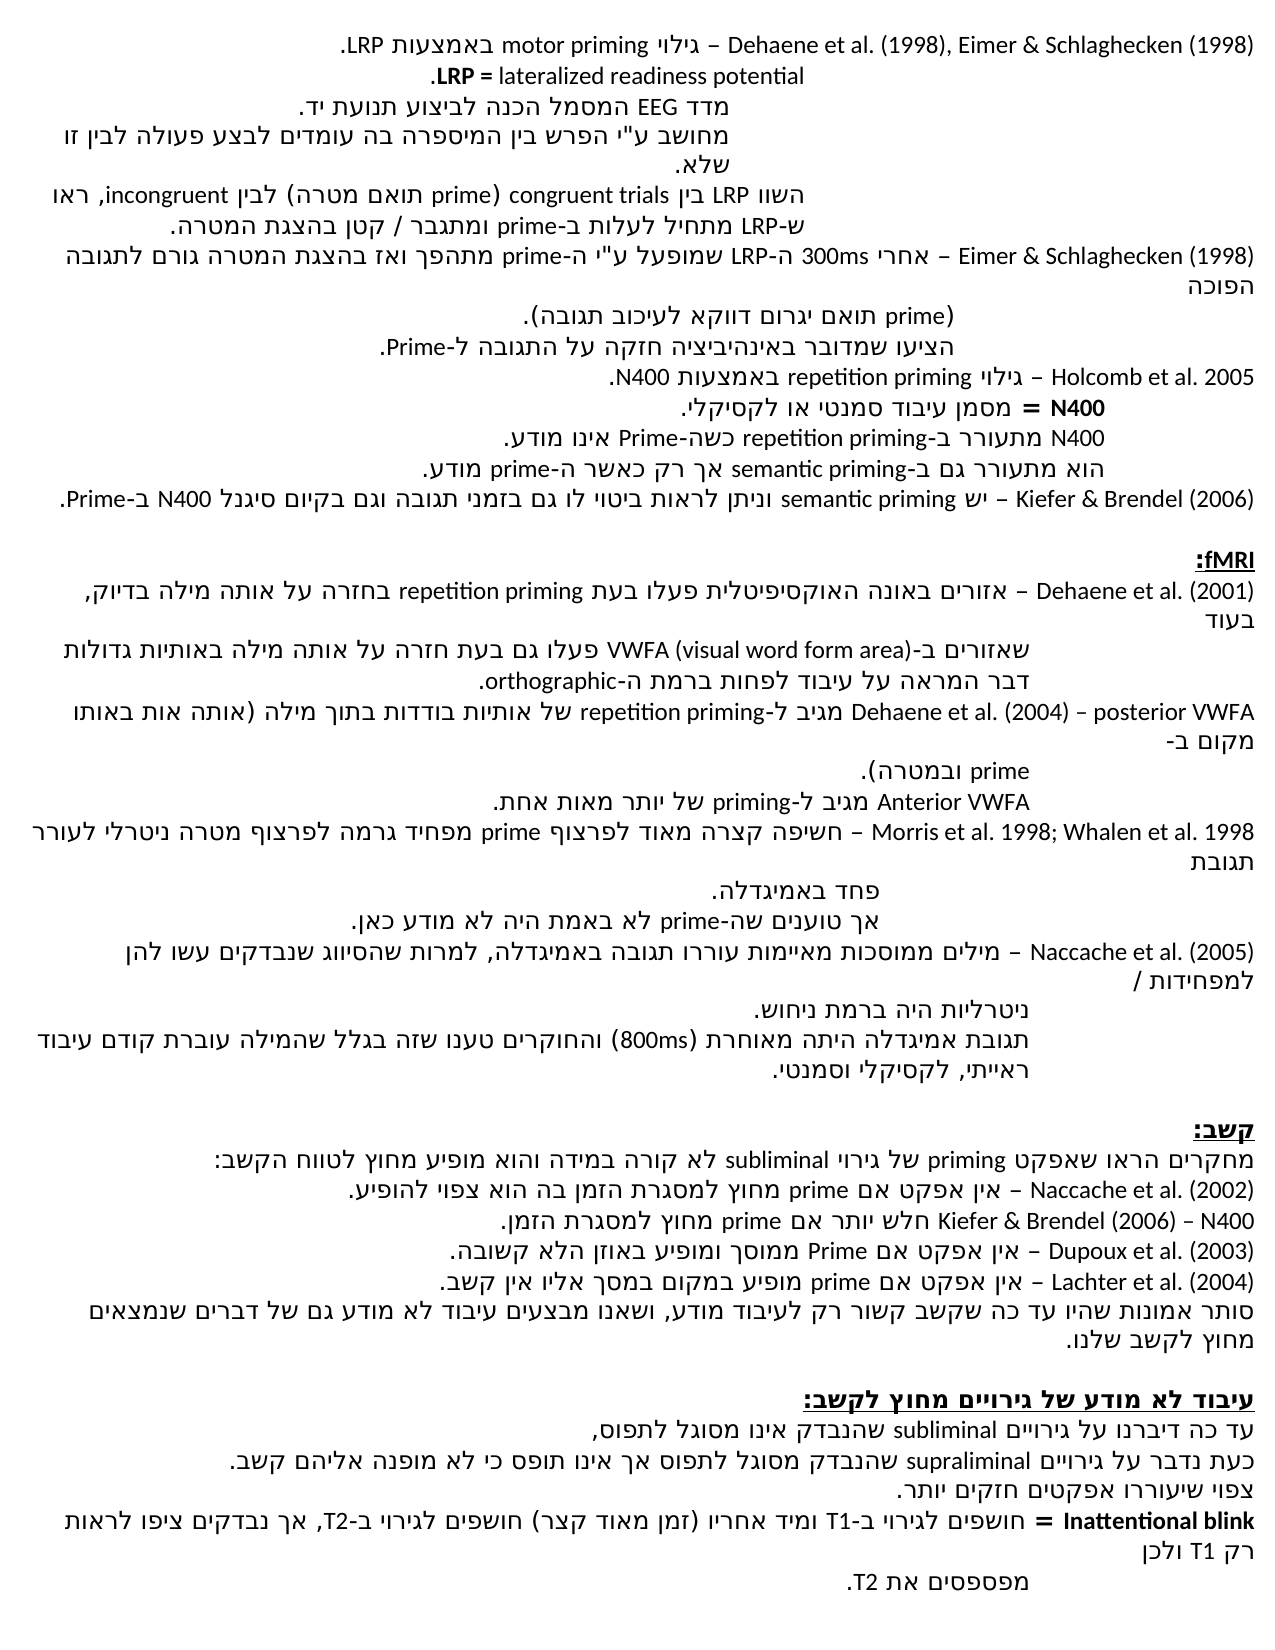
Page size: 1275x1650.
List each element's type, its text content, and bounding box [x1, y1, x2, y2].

text כעת נדבר על גירויים supraliminal שהנבדק מסוגל לתפוס אך אינו תופס כי לא מופנה אליהם קשב. [29, 1445, 1255, 1476]
text fMRI: [29, 544, 1255, 575]
text Dehaene et al. (2004) – posterior VWFA מגיב ל-repetition priming של אותיות בודדות בתוך מילה (אותה אות באותו מקום ב- [29, 696, 1255, 755]
text מחקרים הראו שאפקט priming של גירוי subliminal לא קורה במידה והוא מופיע מחוץ לטווח הקשב: [29, 1144, 1255, 1174]
text Naccache et al. (2002) – אין אפקט אם prime מחוץ למסגרת הזמן בה הוא צפוי להופיע. [29, 1174, 1255, 1205]
text Dupoux et al. (2003) – אין אפקט אם Prime ממוסך ומופיע באוזן הלא קשובה. [29, 1236, 1255, 1266]
text ניטרליות היה ברמת ניחוש. [29, 995, 1105, 1024]
text השוו LRP בין congruent trials (prime תואם מטרה) לבין incongruent, ראו ש-LRP מתחיל לעלות ב-prime ומתגבר / קטן בהצגת המטרה. [29, 179, 805, 241]
text עד כה דיברנו על גירויים subliminal שהנבדק אינו מסוגל לתפוס, [29, 1414, 1255, 1445]
text תגובת אמיגדלה היתה מאוחרת (800ms) והחוקרים טענו שזה בגלל שהמילה עוברת קודם עיבוד ראייתי, לקסיקלי וסמנטי. [29, 1024, 1030, 1084]
text N400 = מסמן עיבוד סמנטי או לקסיקלי. [29, 392, 1105, 422]
text הוא מתעורר גם ב-semantic priming אך רק כאשר ה-prime מודע. [29, 453, 1105, 483]
text מדד EEG המסמל הכנה לביצוע תנועת יד. [29, 91, 805, 121]
text שאזורים ב-VWFA (visual word form area) פעלו גם בעת חזרה על אותה מילה באותיות גדולות דבר המראה על עיבוד לפחות ברמת ה-orthographic. [29, 634, 1030, 696]
text Eimer & Schlaghecken (1998) – אחרי 300ms ה-LRP שמופעל ע"י ה-prime מתהפך ואז בהצגת המטרה גורם לתגובה הפוכה [29, 241, 1255, 300]
text Kiefer & Brendel (2006) – N400 חלש יותר אם prime מחוץ למסגרת הזמן. [29, 1205, 1255, 1236]
text פחד באמיגדלה. [29, 876, 955, 905]
text Inattentional blink = חושפים לגירוי ב-T1 ומיד אחריו (זמן מאוד קצר) חושפים לגירוי ב-T2, אך נבדקים ציפו לראות רק T1 ולכן [29, 1505, 1255, 1566]
text Dehaene et al. (2001) – אזורים באונה האוקסיפיטלית פעלו בעת repetition priming בחזרה על אותה מילה בדיוק, בעוד [29, 575, 1255, 634]
text LRP = lateralized readiness potential. [29, 60, 880, 91]
text N400 מתעורר ב-repetition priming כשה-Prime אינו מודע. [29, 422, 1105, 453]
text Morris et al. 1998; Whalen et al. 1998 – חשיפה קצרה מאוד לפרצוף prime מפחיד גרמה לפרצוף מטרה ניטרלי לעורר תגובת [29, 816, 1255, 876]
text עיבוד לא מודע של גירויים מחוץ לקשב: [29, 1385, 1255, 1414]
text קשב: [29, 1115, 1255, 1144]
text צפוי שיעוררו אפקטים חזקים יותר. [29, 1476, 1255, 1505]
text (prime תואם יגרום דווקא לעיכוב תגובה). [29, 300, 1030, 331]
text Anterior VWFA מגיב ל-priming של יותר מאות אחת. [29, 786, 1105, 816]
text Lachter et al. (2004) – אין אפקט אם prime מופיע במקום במסך אליו אין קשב. [29, 1266, 1255, 1297]
text Holcomb et al. 2005 – גילוי repetition priming באמצעות N400. [29, 361, 1255, 392]
text Naccache et al. (2005) – מילים ממוסכות מאיימות עוררו תגובה באמיגדלה, למרות שהסיווג שנבדקים עשו להן למפחידות / [29, 936, 1255, 995]
text סותר אמונות שהיו עד כה שקשב קשור רק לעיבוד מודע, ושאנו מבצעים עיבוד לא מודע גם של דברים שנמצאים מחוץ לקשב שלנו. [29, 1297, 1255, 1355]
text מפספסים את T2. [29, 1566, 1105, 1596]
text מחושב ע"י הפרש בין המיספרה בה עומדים לבצע פעולה לבין זו שלא. [29, 121, 730, 179]
text אך טוענים שה-prime לא באמת היה לא מודע כאן. [29, 905, 955, 936]
text prime ובמטרה). [29, 755, 1105, 786]
text Dehaene et al. (1998), Eimer & Schlaghecken (1998) – גילוי motor priming באמצעות LRP. [29, 29, 1255, 60]
text הציעו שמדובר באינהיביציה חזקה על התגובה ל-Prime. [29, 331, 1030, 361]
text Kiefer & Brendel (2006) – יש semantic priming וניתן לראות ביטוי לו גם בזמני תגובה וגם בקיום סיגנל N400 ב-Prime. [29, 483, 1255, 514]
